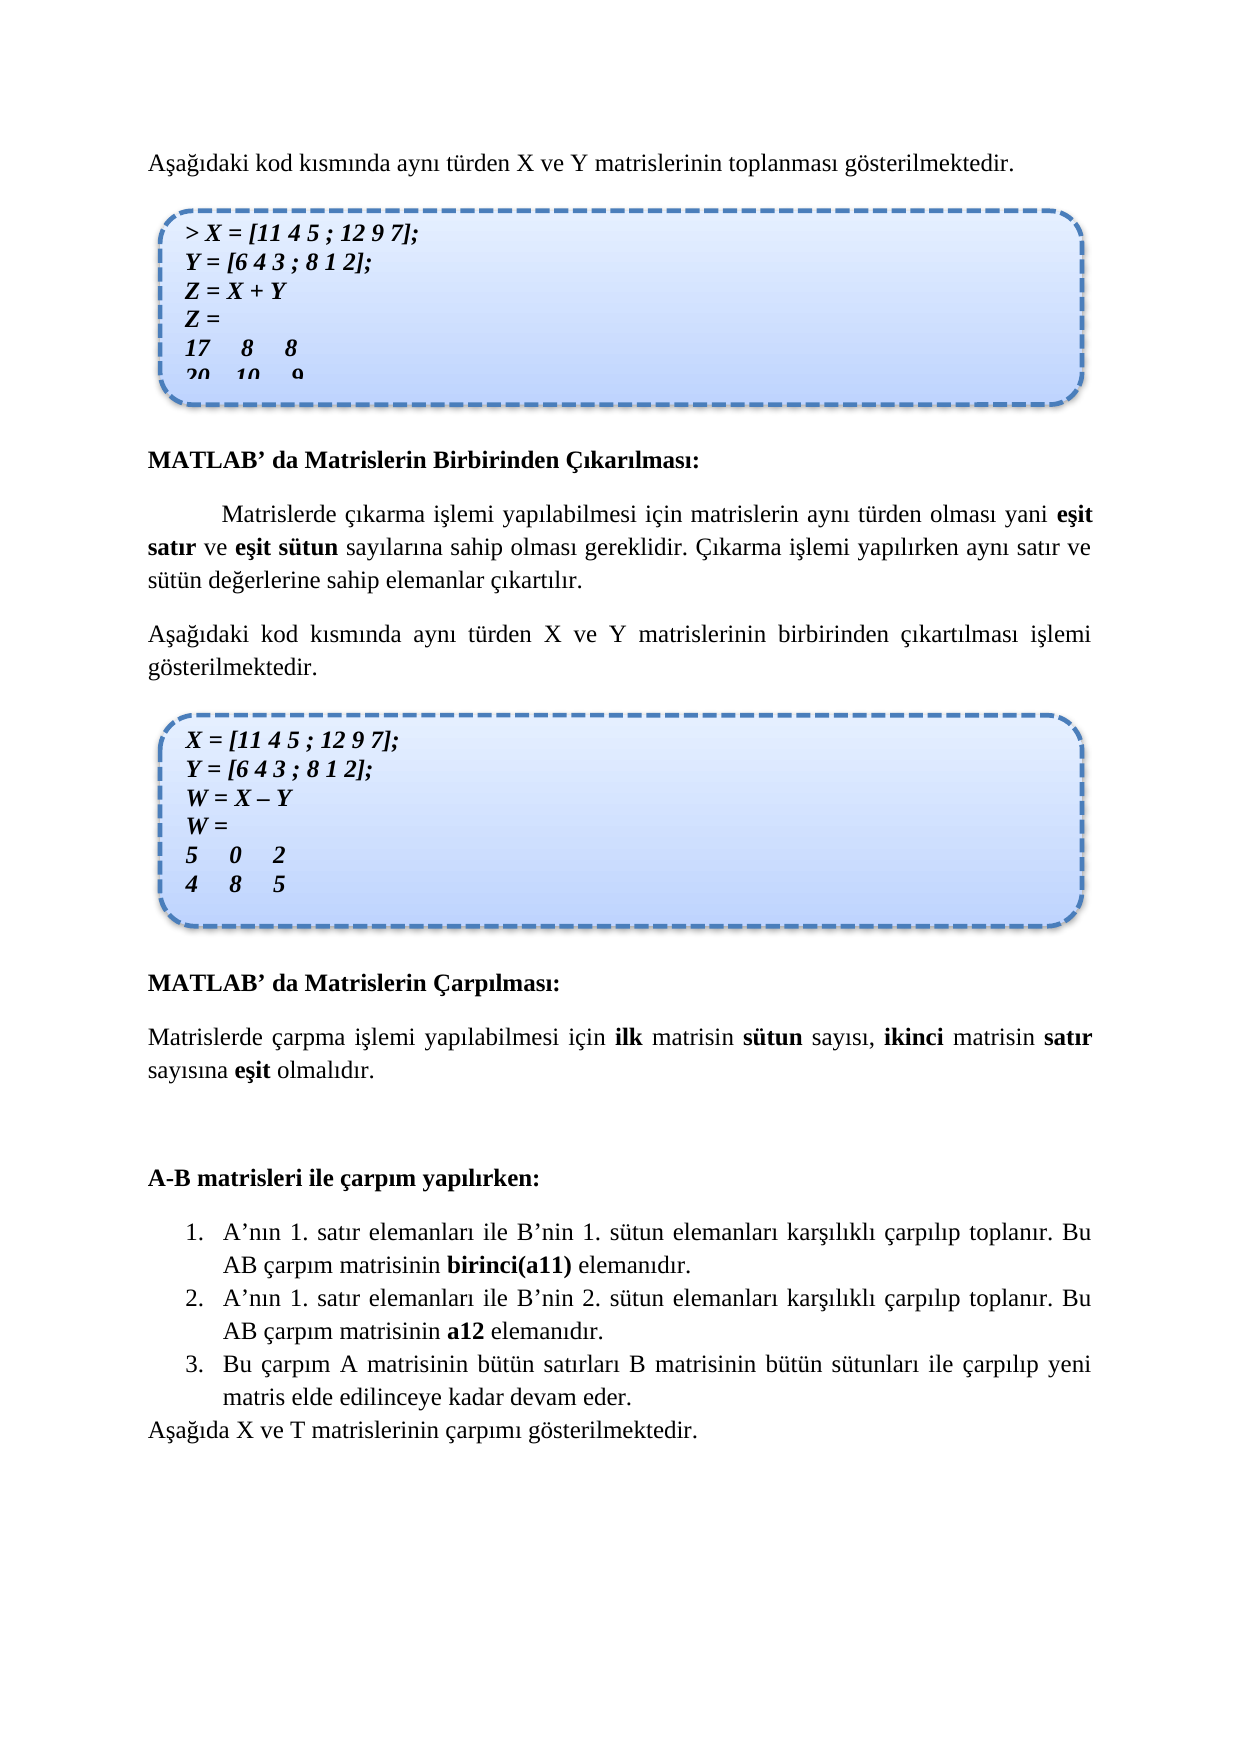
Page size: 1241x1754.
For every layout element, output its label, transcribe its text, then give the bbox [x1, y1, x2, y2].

text Matrislerde çıkarma işlemi yapılabilmesi için matrislerin aynı türden olması yani eşit satır ve eşit sütun sayılarına sahip olması gereklidir. Çıkarma işlemi yapılırken aynı satır ve sütün değerlerine sahip elemanlar çıkartılır. [148, 499, 1093, 594]
text Aşağıdaki kod kısmında aynı türden X ve Y matrislerinin birbirinden çıkartılması işlemi gösterilmektedir. [148, 619, 1093, 681]
list A’nın 1. satır elemanları ile B’nin 1. sütun elemanları karşılıklı çarpılıp toplanır. Bu AB çarpım matrisinin birinci(a11) elemanıdır. [185, 1217, 1093, 1279]
text Aşağıdaki kod kısmında aynı türden X ve Y matrislerinin toplanması gösterilmektedir. [148, 148, 1093, 176]
text A-B matrisleri ile çarpım yapılırken: [148, 1163, 1093, 1192]
list A’nın 1. satır elemanları ile B’nin 2. sütun elemanları karşılıklı çarpılıp toplanır. Bu AB çarpım matrisinin a12 elemanıdır. [185, 1283, 1093, 1345]
text Matrislerde çarpma işlemi yapılabilmesi için ilk matrisin sütun sayısı, ikinci matrisin satır sayısına eşit olmalıdır. [148, 1022, 1093, 1084]
text MATLAB’ da Matrislerin Çarpılması: [148, 968, 1093, 997]
text Aşağıda X ve T matrislerinin çarpımı gösterilmektedir. [148, 1415, 1093, 1444]
text MATLAB’ da Matrislerin Birbirinden Çıkarılması: [148, 445, 1093, 474]
list Bu çarpım A matrisinin bütün satırları B matrisinin bütün sütunları ile çarpılıp yeni matris elde edilinceye kadar devam eder. [185, 1349, 1093, 1411]
